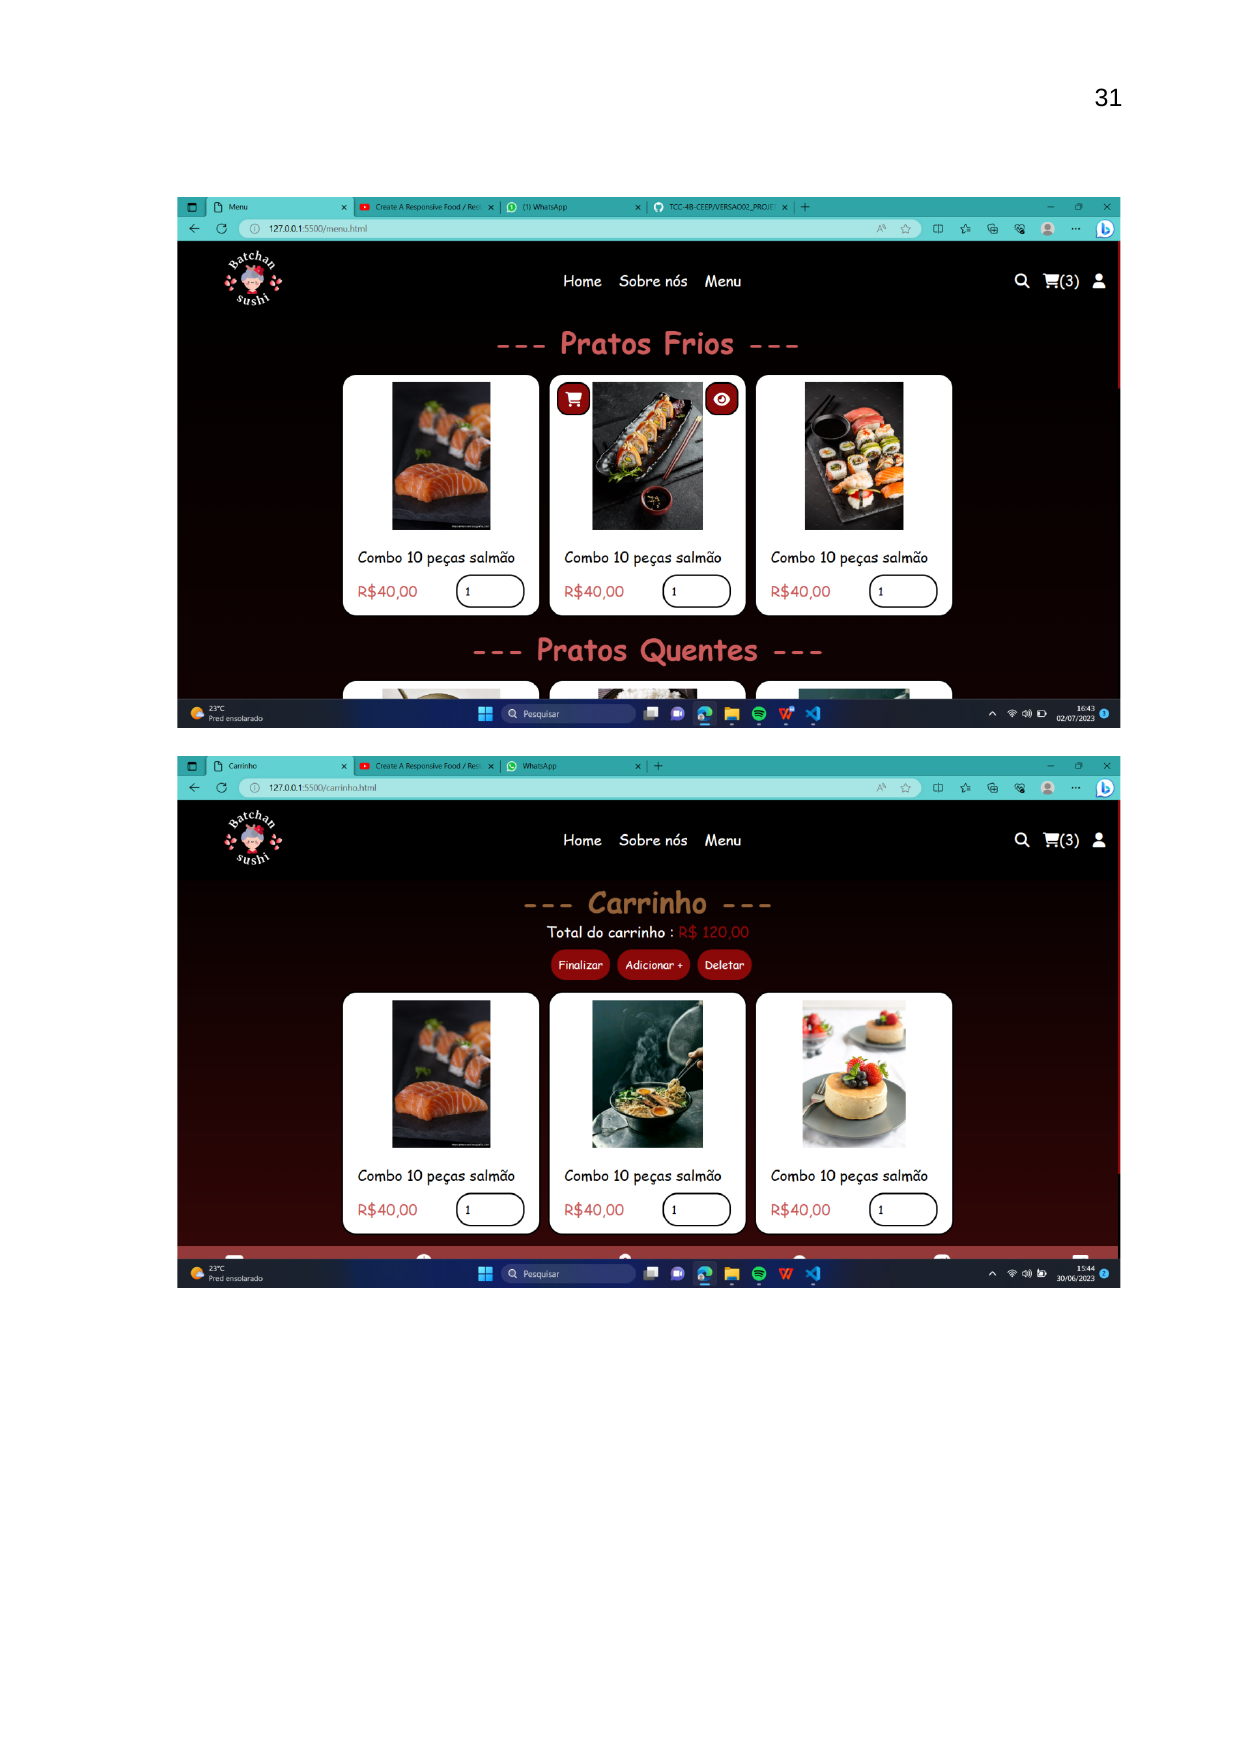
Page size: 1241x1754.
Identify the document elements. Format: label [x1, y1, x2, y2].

picture [177, 756, 1121, 1288]
picture [177, 197, 1121, 728]
